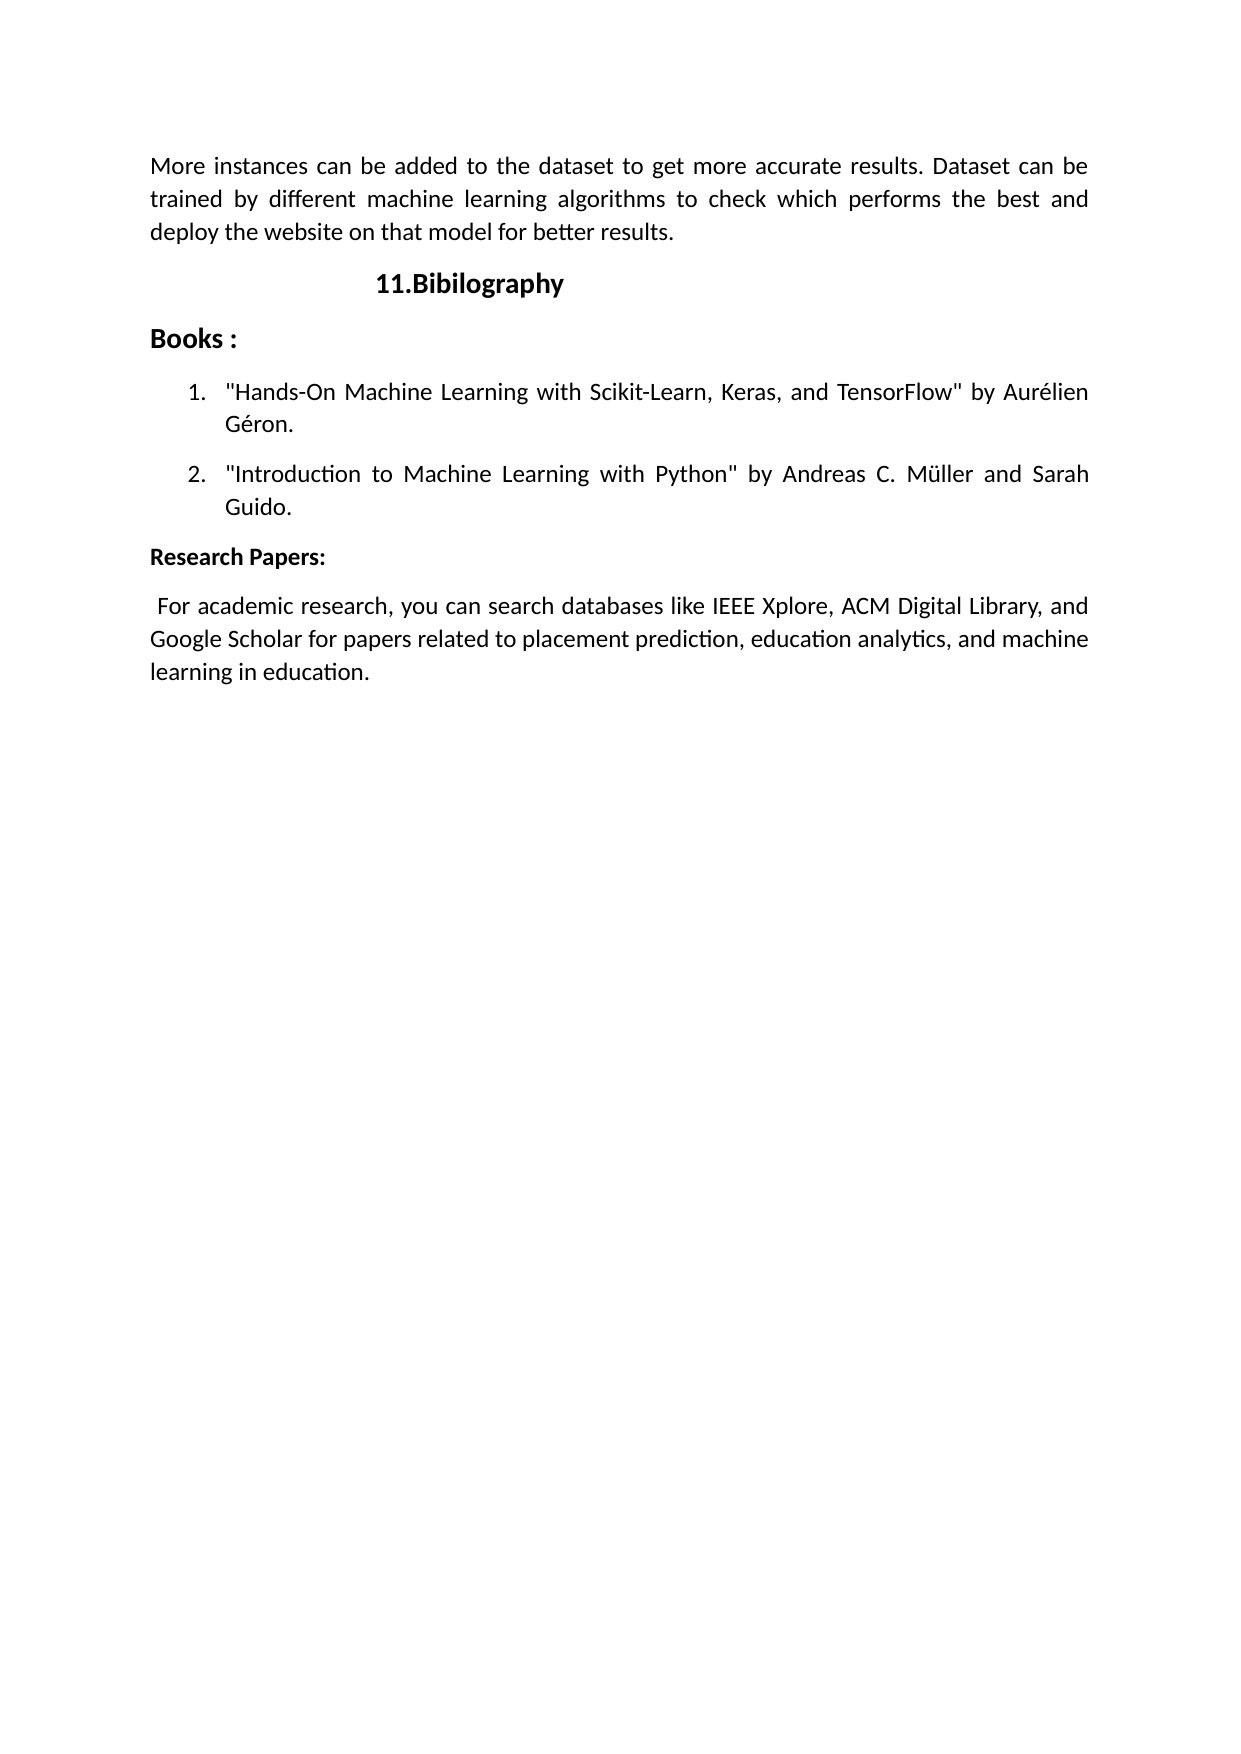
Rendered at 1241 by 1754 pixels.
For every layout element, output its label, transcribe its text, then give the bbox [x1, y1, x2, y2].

text For academic research, you can search databases like IEEE Xplore, ACM Digital Library, and Google Scholar for papers related to placement prediction, education analytics, and machine learning in education. [150, 590, 1090, 687]
text 11.Bibilography [150, 265, 1090, 301]
text Research Papers: [150, 541, 1090, 571]
list "Hands-On Machine Learning with Scikit-Learn, Keras, and TensorFlow" by Aurélien Géron. [187, 376, 1090, 439]
list "Introduction to Machine Learning with Python" by Andreas C. Müller and Sarah Guido. [187, 458, 1090, 522]
text Books : [150, 321, 1090, 356]
text More instances can be added to the dataset to get more accurate results. Dataset can be trained by different machine learning algorithms to check which performs the best and deploy the website on that model for better results. [150, 150, 1090, 246]
